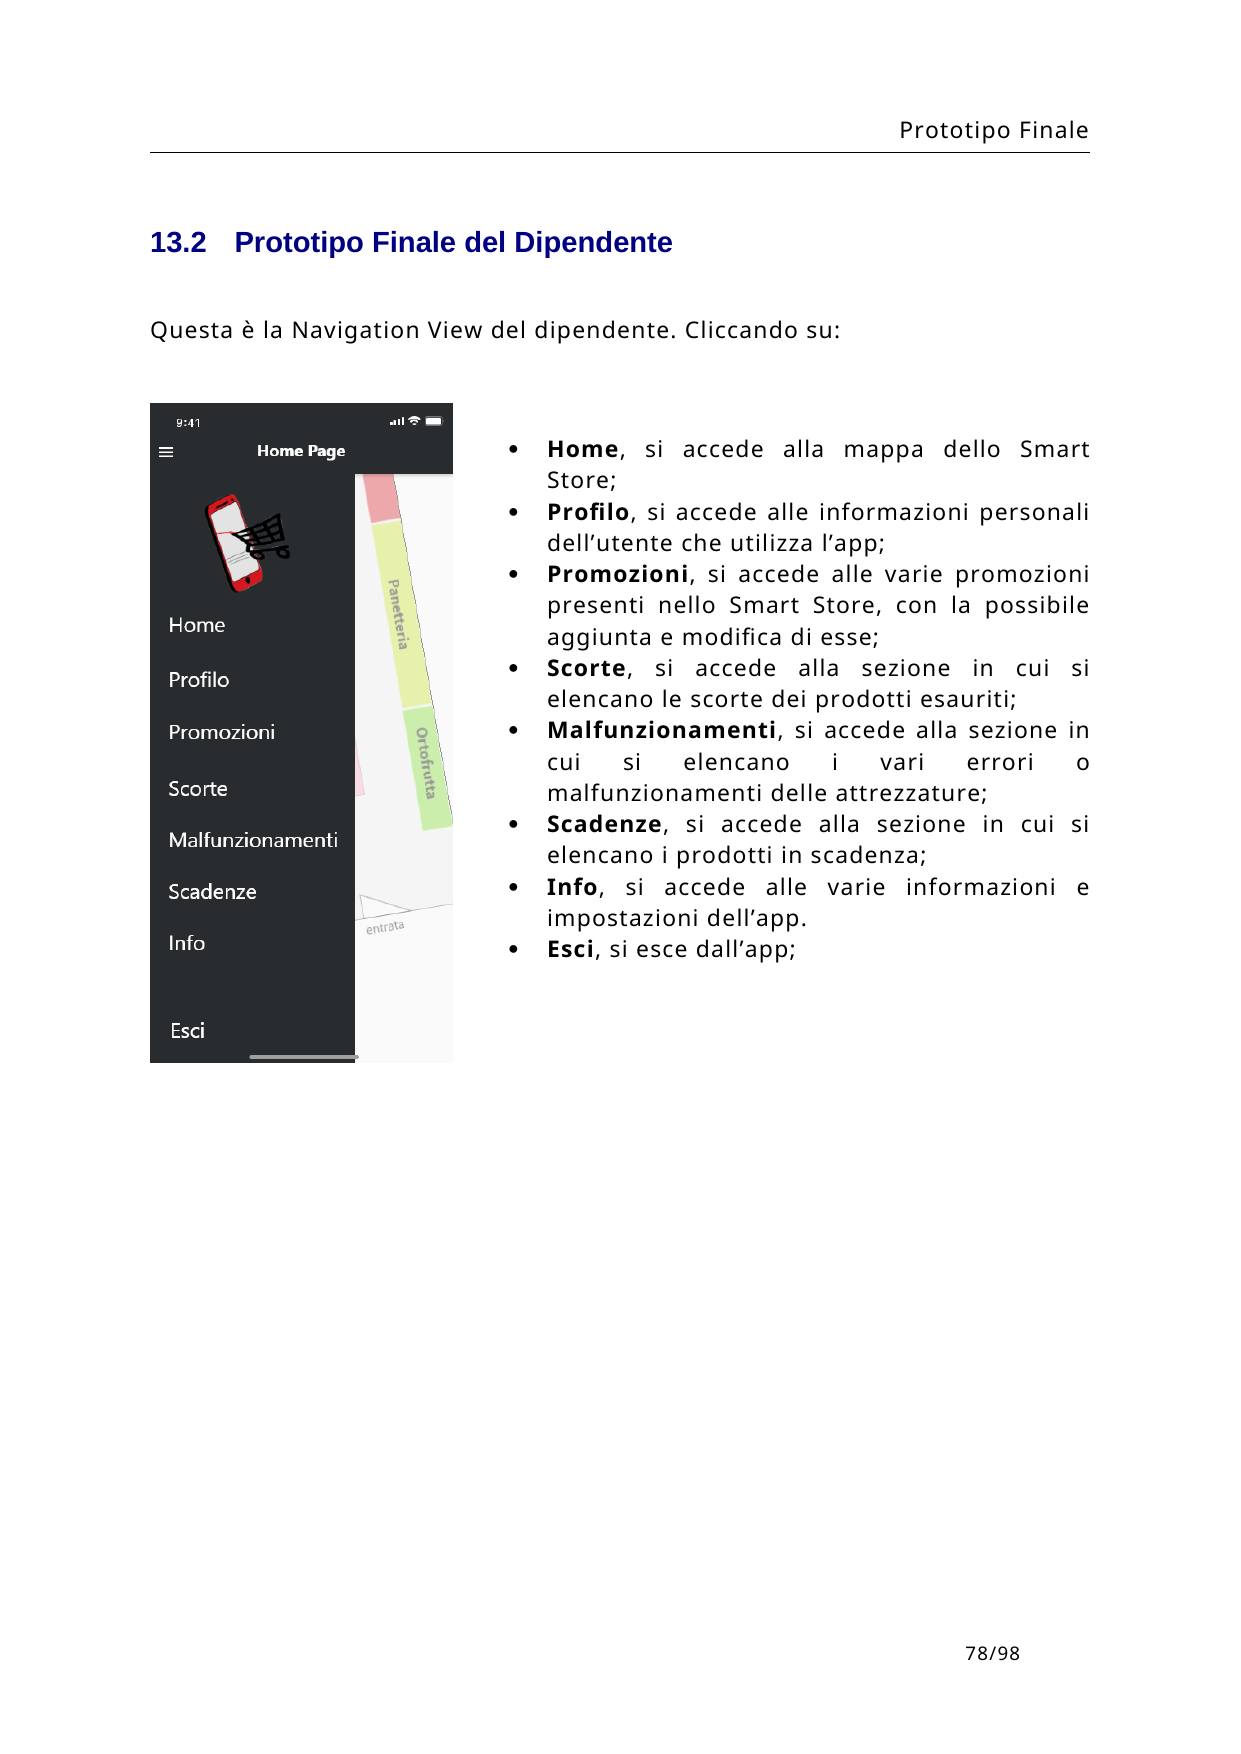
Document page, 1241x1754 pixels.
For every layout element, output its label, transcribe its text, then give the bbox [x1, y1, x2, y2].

list Profilo, si accede alle informazioni personali dell’utente che utilizza l’app; [453, 496, 1090, 558]
subtitle Prototipo Finale del Dipendente [150, 225, 1090, 258]
list Info, si accede alle varie informazioni e impostazioni dell’app. [453, 871, 1090, 933]
list Home, si accede alla mappa dello Smart Store; [453, 433, 1090, 496]
list Promozioni, si accede alle varie promozioni presenti nello Smart Store, con la possibile aggiunta e modifica di esse; [453, 558, 1090, 652]
list Esci, si esce dall’app; [453, 933, 1090, 964]
list Scadenze, si accede alla sezione in cui si elencano i prodotti in scadenza; [453, 808, 1090, 871]
list Malfunzionamenti, si accede alla sezione in cui si elencano i vari errori o malfunzionamenti delle attrezzature; [453, 714, 1090, 808]
text Questa è la Navigation View del dipendente. Cliccando su: [150, 314, 1090, 346]
list Scorte, si accede alla sezione in cui si elencano le scorte dei prodotti esauriti; [453, 652, 1090, 714]
picture [150, 403, 453, 1062]
